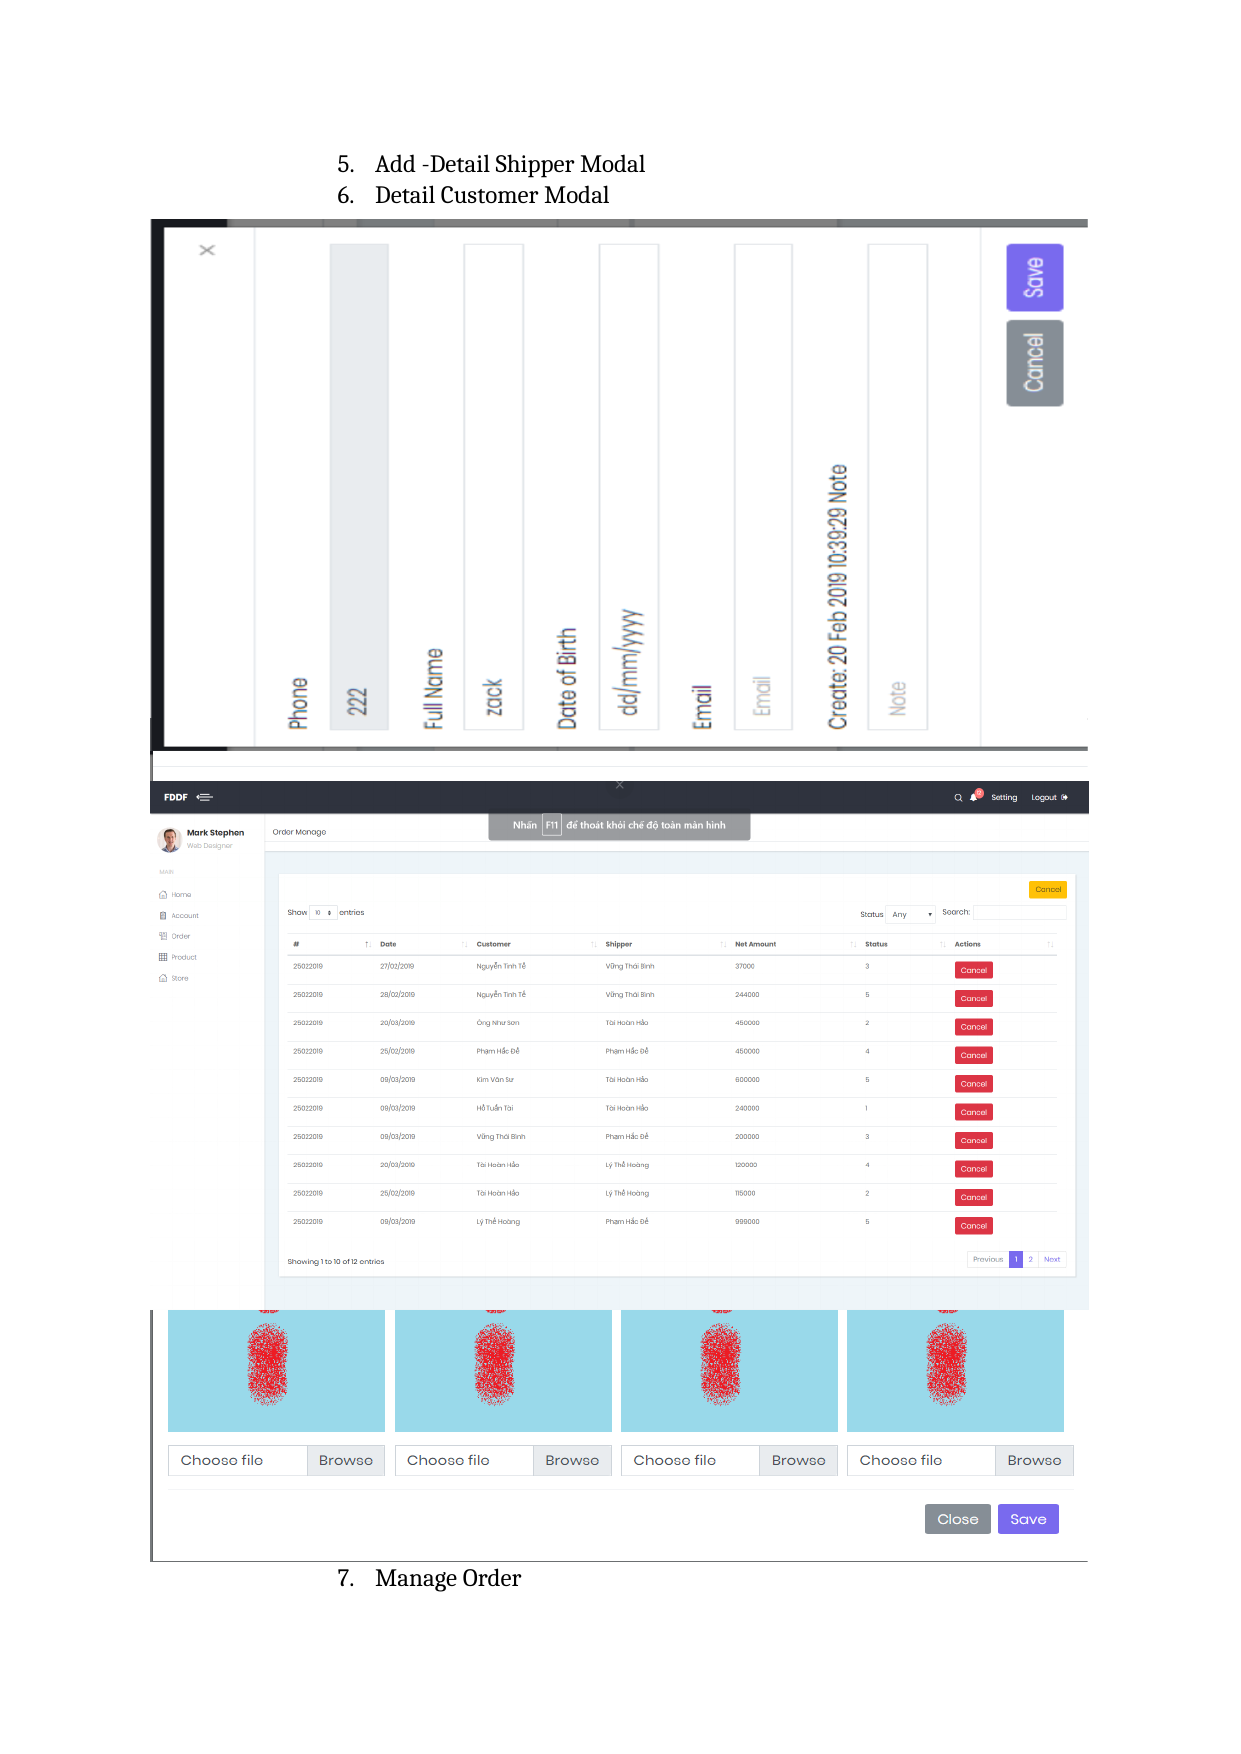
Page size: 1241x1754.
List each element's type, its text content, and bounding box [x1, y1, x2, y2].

list Detail Customer Modal [337, 181, 1090, 210]
list Add -Detail Shipper Modal [337, 150, 1090, 179]
picture [150, 219, 1089, 1562]
